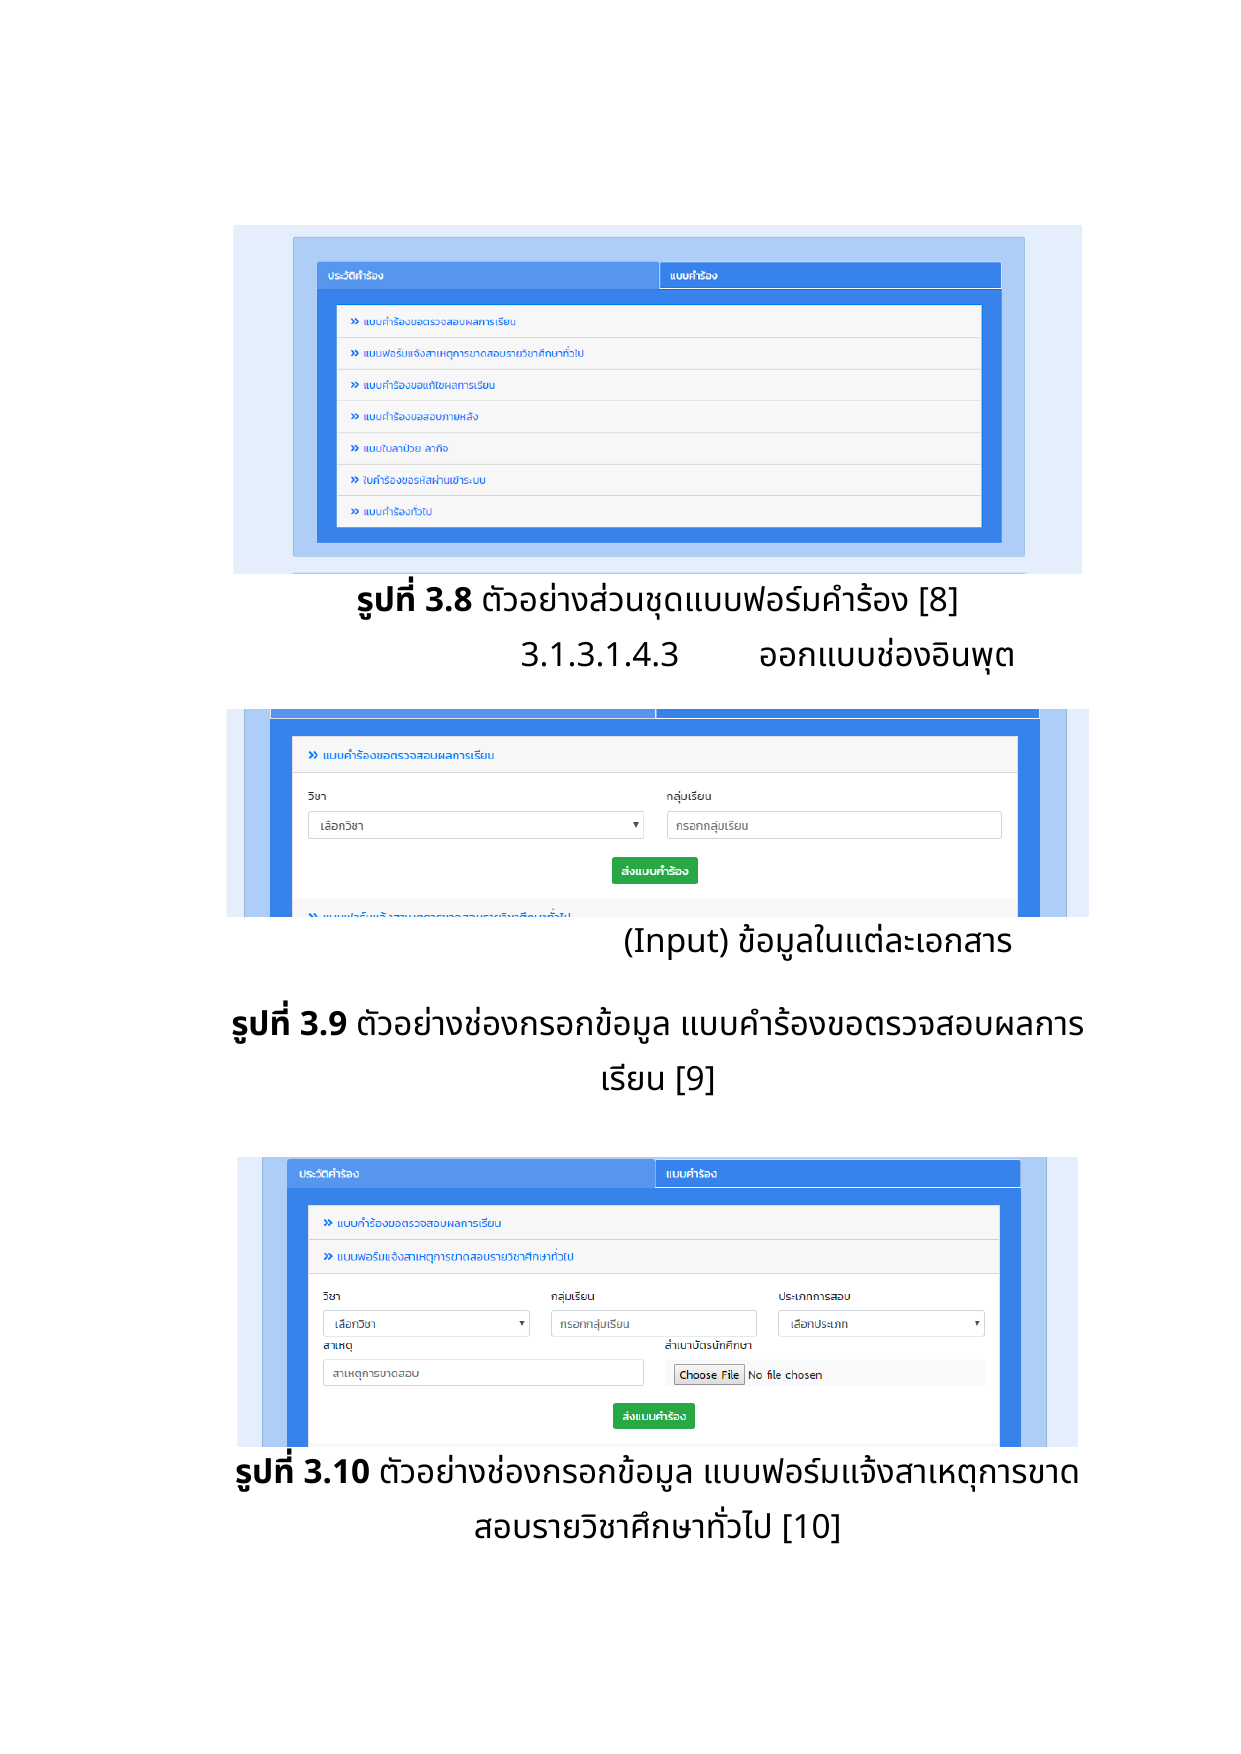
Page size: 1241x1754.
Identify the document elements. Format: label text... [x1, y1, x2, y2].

text รูปที่ 3.10 ตัวอย่างช่องกรอกข้อมูล แบบฟอร์มแจ้งสาเหตุการขาดสอบรายวิชาศึกษาทั่วไป [10] [225, 1448, 1090, 1553]
text รูปที่ 3.8 ตัวอย่างส่วนชุดแบบฟอร์มคำร้อง [8] [225, 576, 1090, 626]
picture [237, 1157, 1078, 1447]
list ออกแบบช่องอินพุต (Input) ข้อมูลในแต่ละเอกสาร [520, 630, 1090, 997]
picture [226, 709, 1089, 917]
picture [233, 225, 1083, 574]
text รูปที่ 3.9 ตัวอย่างช่องกรอกข้อมูล แบบคำร้องขอตรวจสอบผลการเรียน [9] [225, 1000, 1090, 1105]
